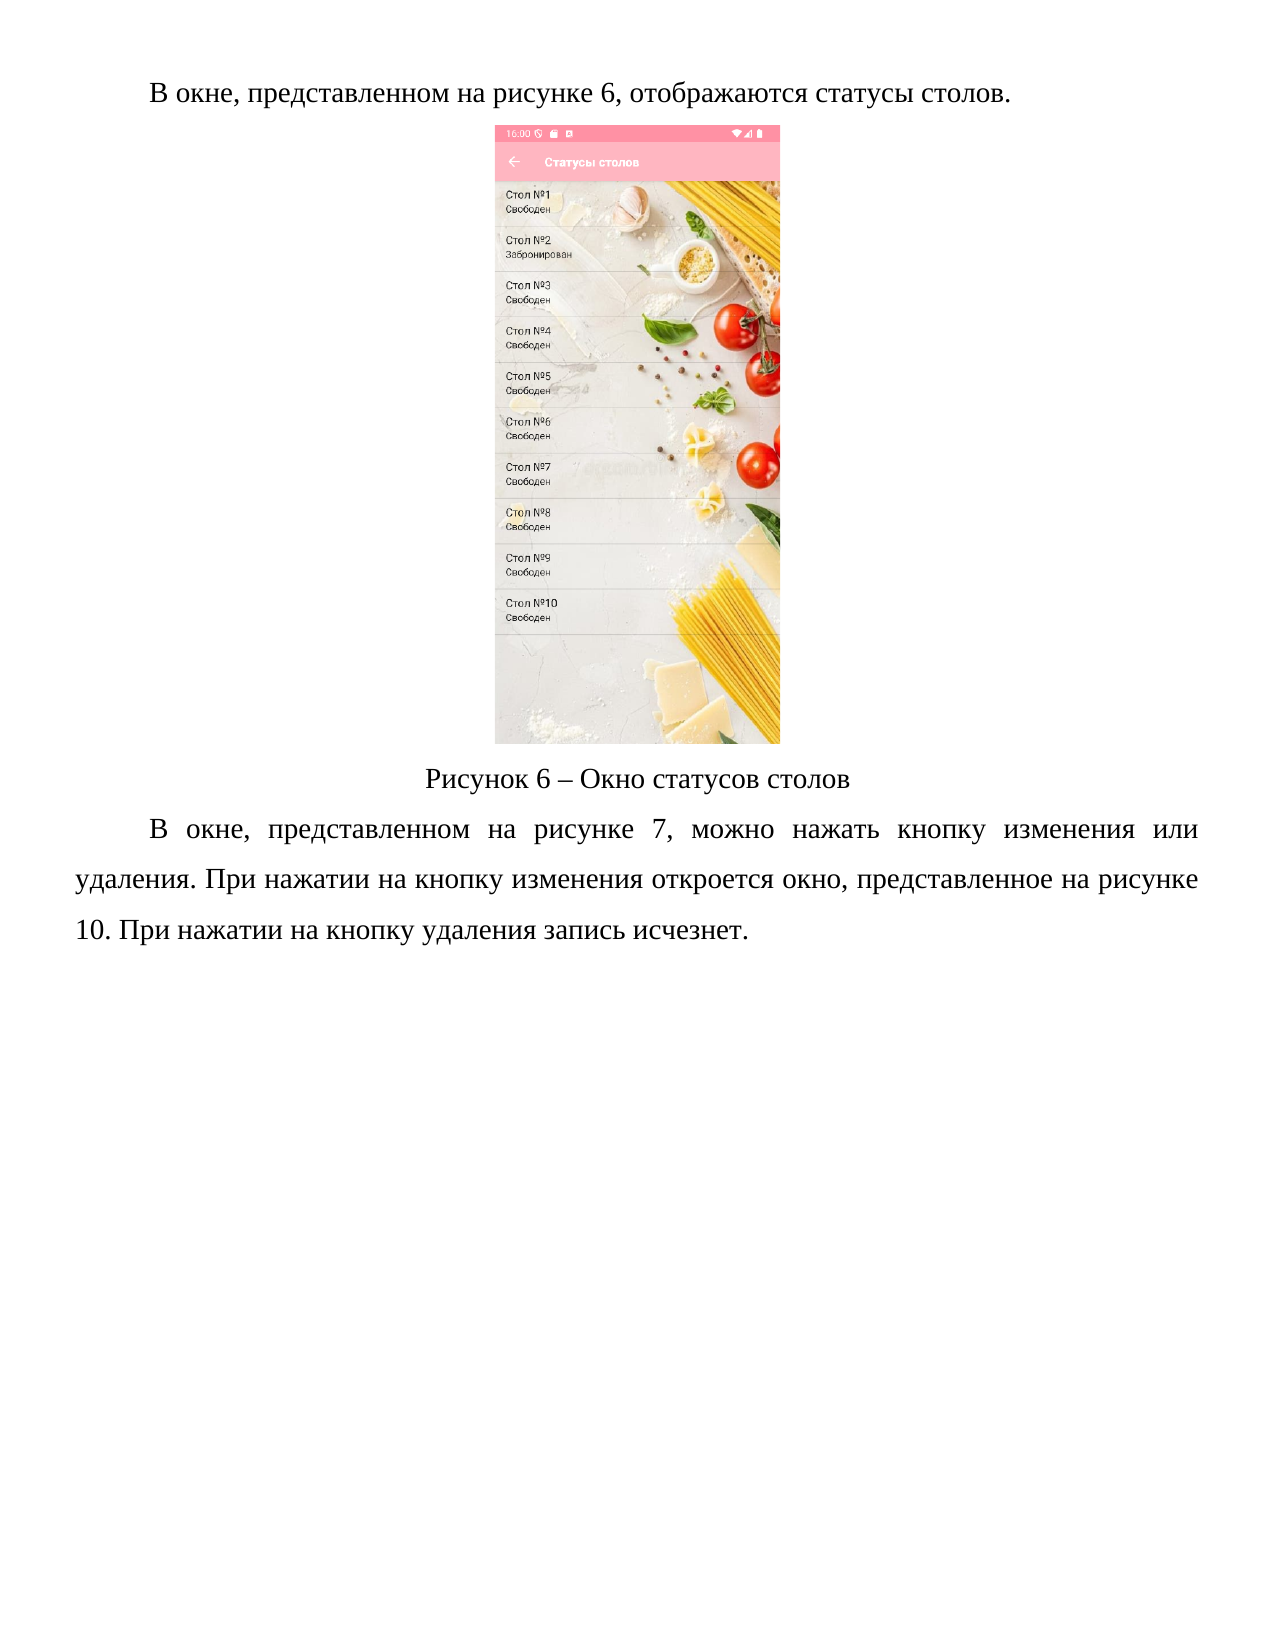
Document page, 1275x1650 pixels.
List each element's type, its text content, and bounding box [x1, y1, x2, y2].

picture [494, 125, 781, 744]
text В окне, представленном на рисунке 7, можно нажать кнопку изменения или удаления. При нажатии на кнопку изменения откроется окно, представленное на рисунке 10. При нажатии на кнопку удаления запись исчезнет. [75, 811, 1200, 945]
text Рисунок 6 – Окно статусов столов [75, 761, 1200, 794]
text В окне, представленном на рисунке 6, отображаются статусы столов. [75, 75, 1200, 108]
